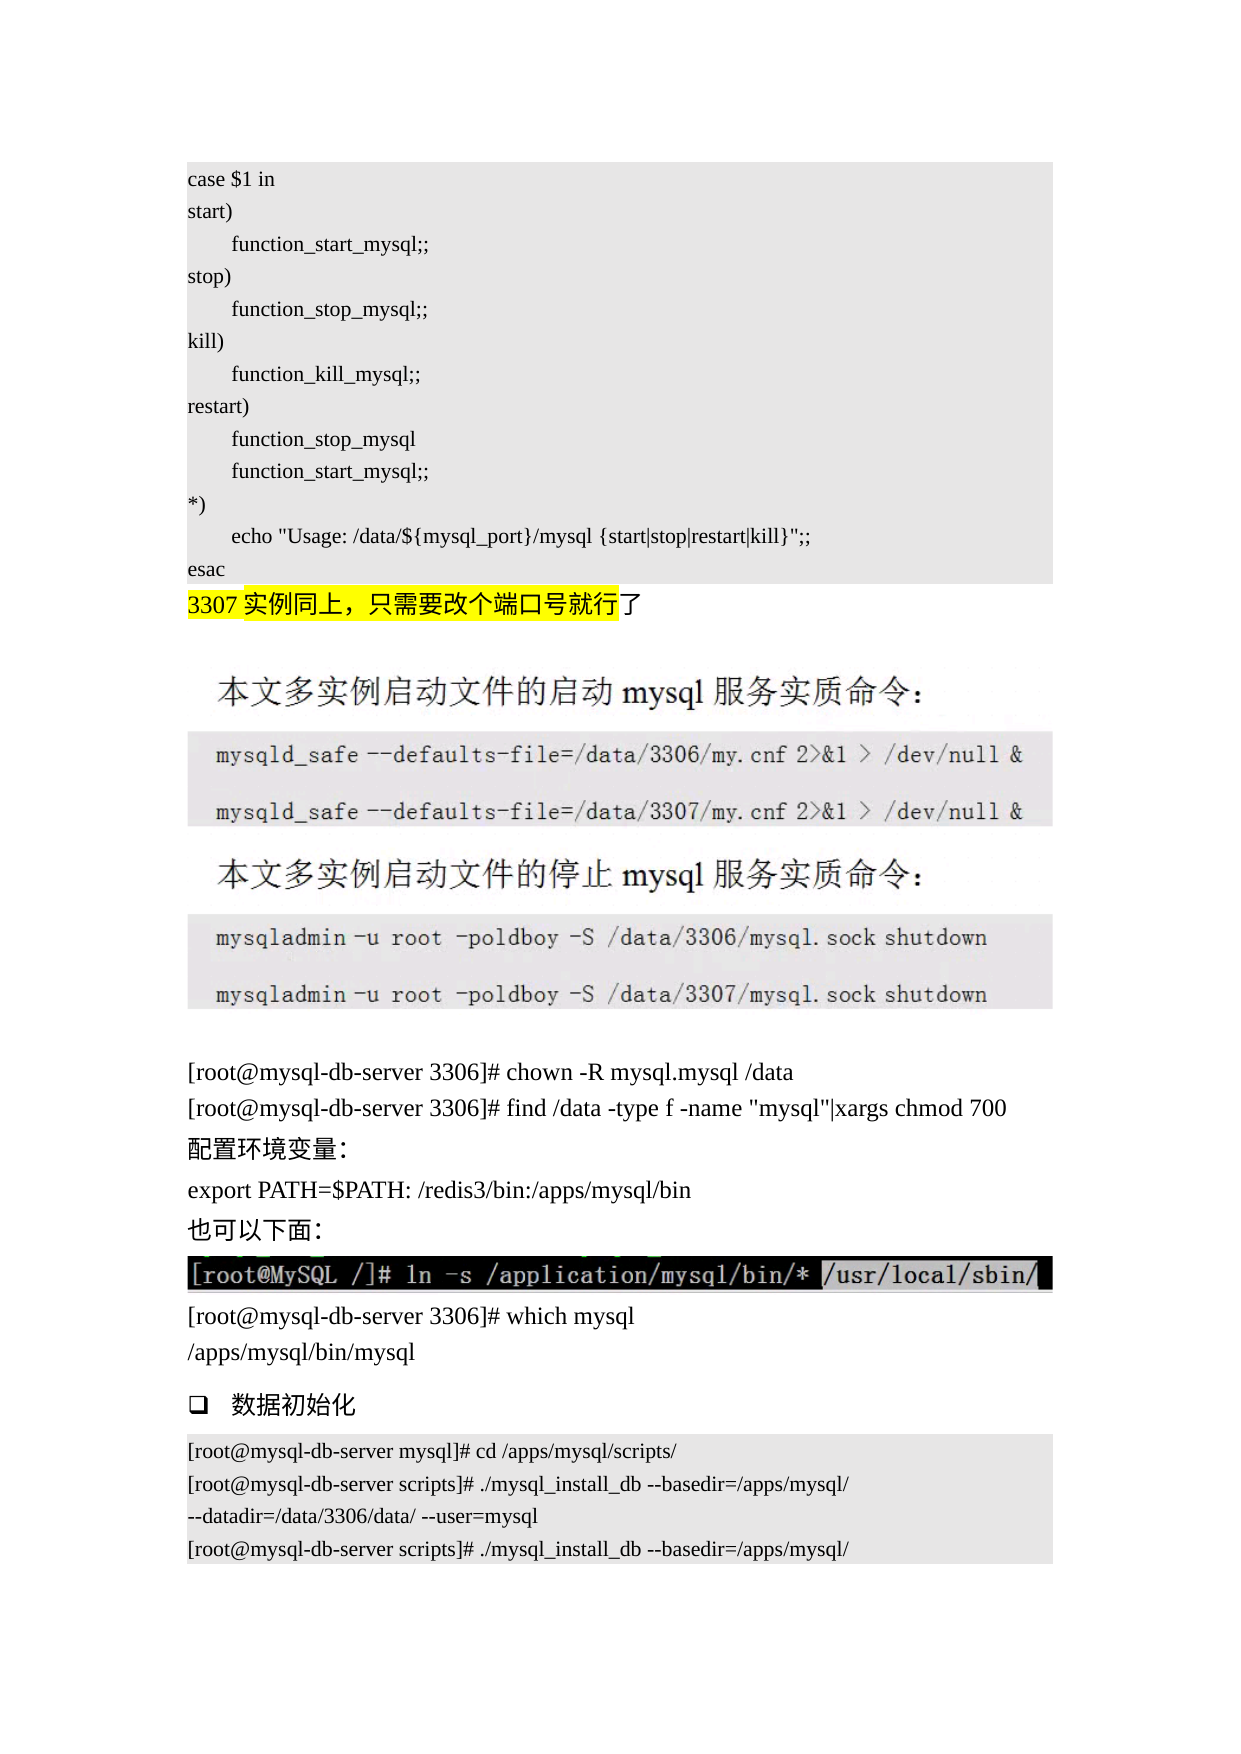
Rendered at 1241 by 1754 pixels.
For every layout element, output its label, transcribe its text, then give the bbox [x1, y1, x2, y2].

text [root@mysql-db-server 3306]# which mysql [187, 1301, 1053, 1330]
text echo "Usage: /data/${mysql_port}/mysql {start|stop|restart|kill}";; [187, 519, 1053, 552]
text esac [187, 552, 1053, 584]
text 3307 实例同上，只需要改个端口号就行了 [187, 584, 1053, 621]
text function_stop_mysql [187, 422, 1053, 454]
text function_start_mysql;; [187, 454, 1053, 487]
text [187, 1532, 1053, 1564]
text [root@mysql-db-server scripts]# ./mysql_install_db --basedir=/apps/mysql/ --datadir=/data/3306/data/ --user=mysql [187, 1467, 1053, 1532]
text [root@mysql-db-server 3306]# find /data -type f -name "mysql"|xargs chmod 700 [187, 1093, 1053, 1122]
text export PATH=$PATH: /redis3/bin:/apps/mysql/bin [187, 1175, 1053, 1203]
text restart) [187, 389, 1053, 422]
subtitle 数据初始化 [187, 1386, 1053, 1422]
text case $1 in [187, 162, 1053, 194]
text stop) [187, 259, 1053, 292]
text function_kill_mysql;; [187, 357, 1053, 389]
picture [187, 665, 1053, 1015]
text function_stop_mysql;; [187, 292, 1053, 324]
text 配置环境变量： [187, 1129, 1053, 1166]
text *) [187, 487, 1053, 519]
text [root@mysql-db-server 3306]# chown -R mysql.mysql /data [187, 1057, 1053, 1086]
picture [187, 1256, 1053, 1295]
text function_start_mysql;; [187, 227, 1053, 259]
text kill) [187, 324, 1053, 357]
text 也可以下面： [187, 1211, 1053, 1247]
text start) [187, 194, 1053, 227]
text [root@mysql-db-server mysql]# cd /apps/mysql/scripts/ [187, 1434, 1053, 1467]
text /apps/mysql/bin/mysql [187, 1337, 1053, 1366]
